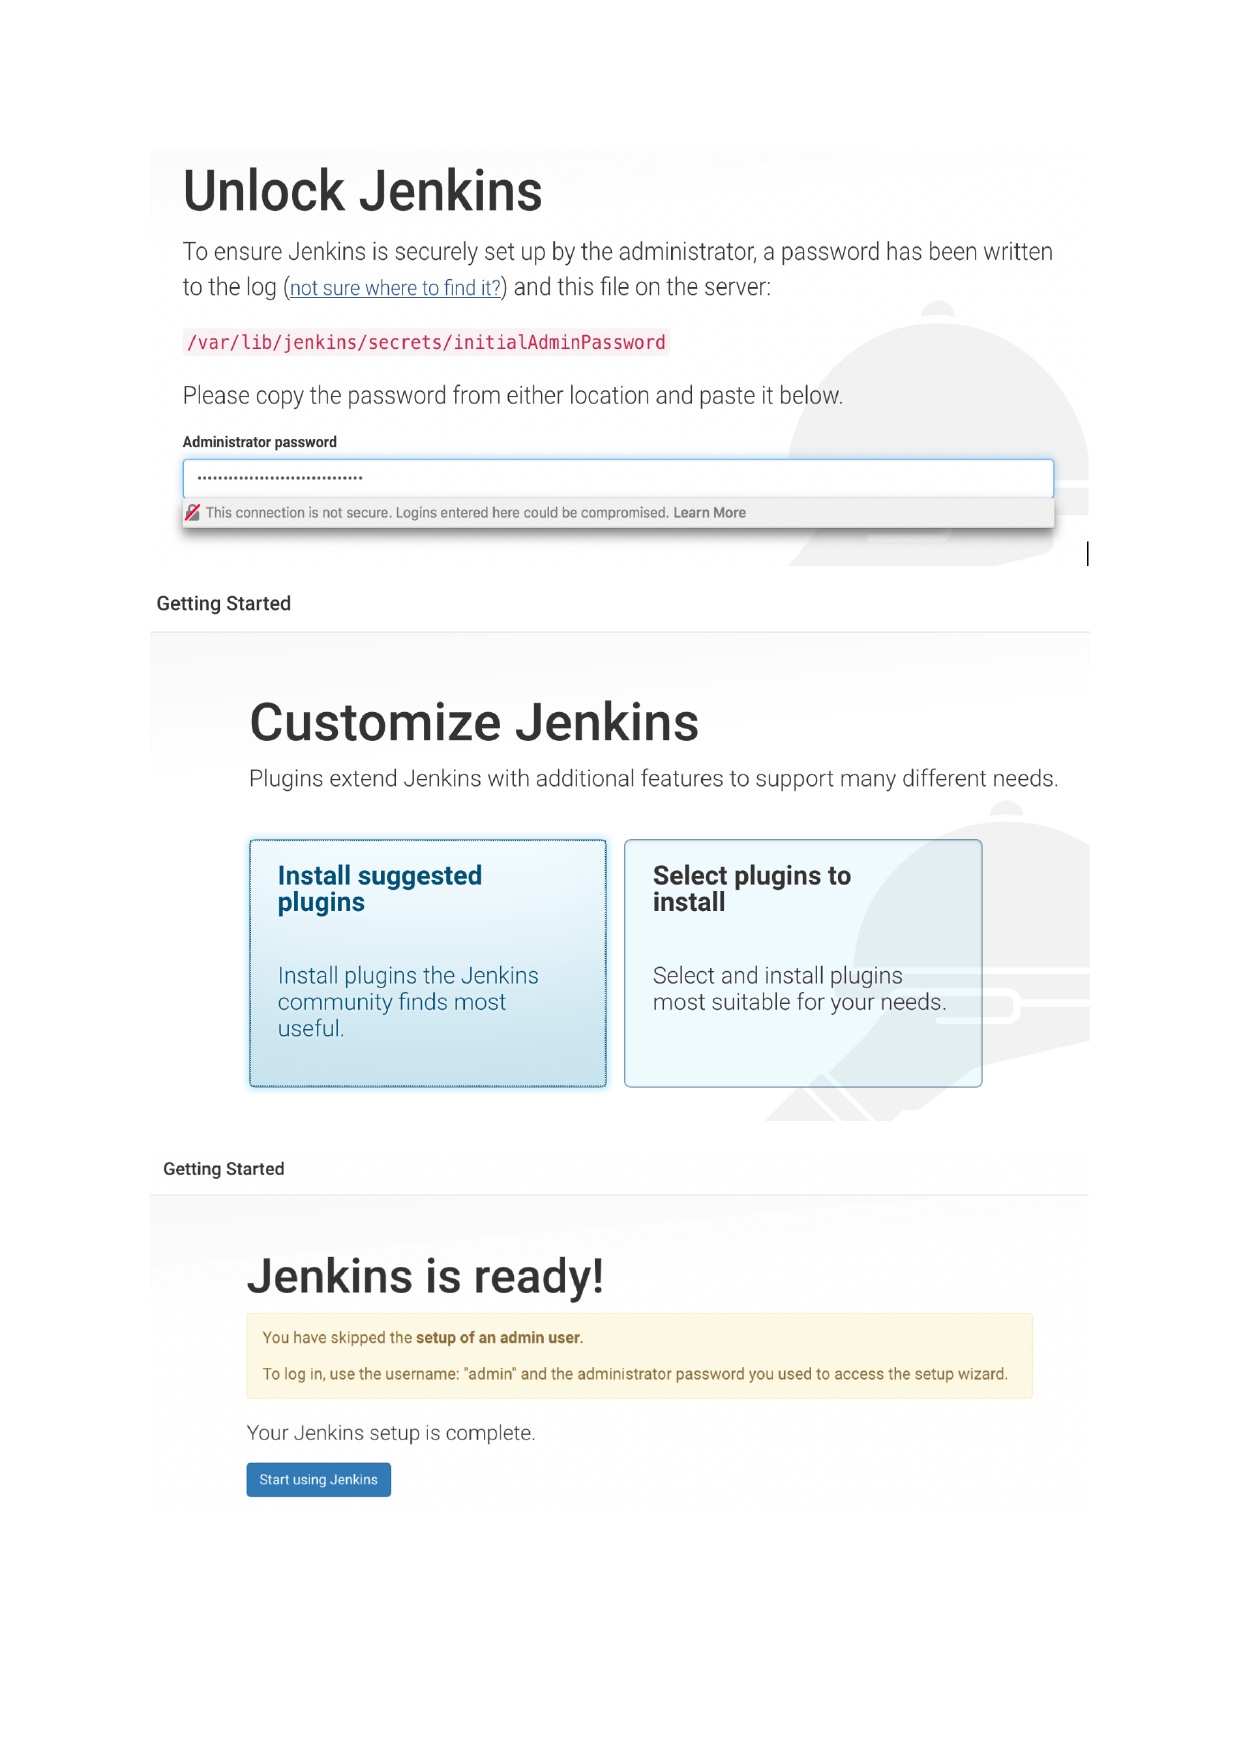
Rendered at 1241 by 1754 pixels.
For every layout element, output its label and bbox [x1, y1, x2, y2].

picture [150, 1146, 1091, 1516]
picture [150, 592, 1091, 1121]
picture [150, 150, 1091, 567]
